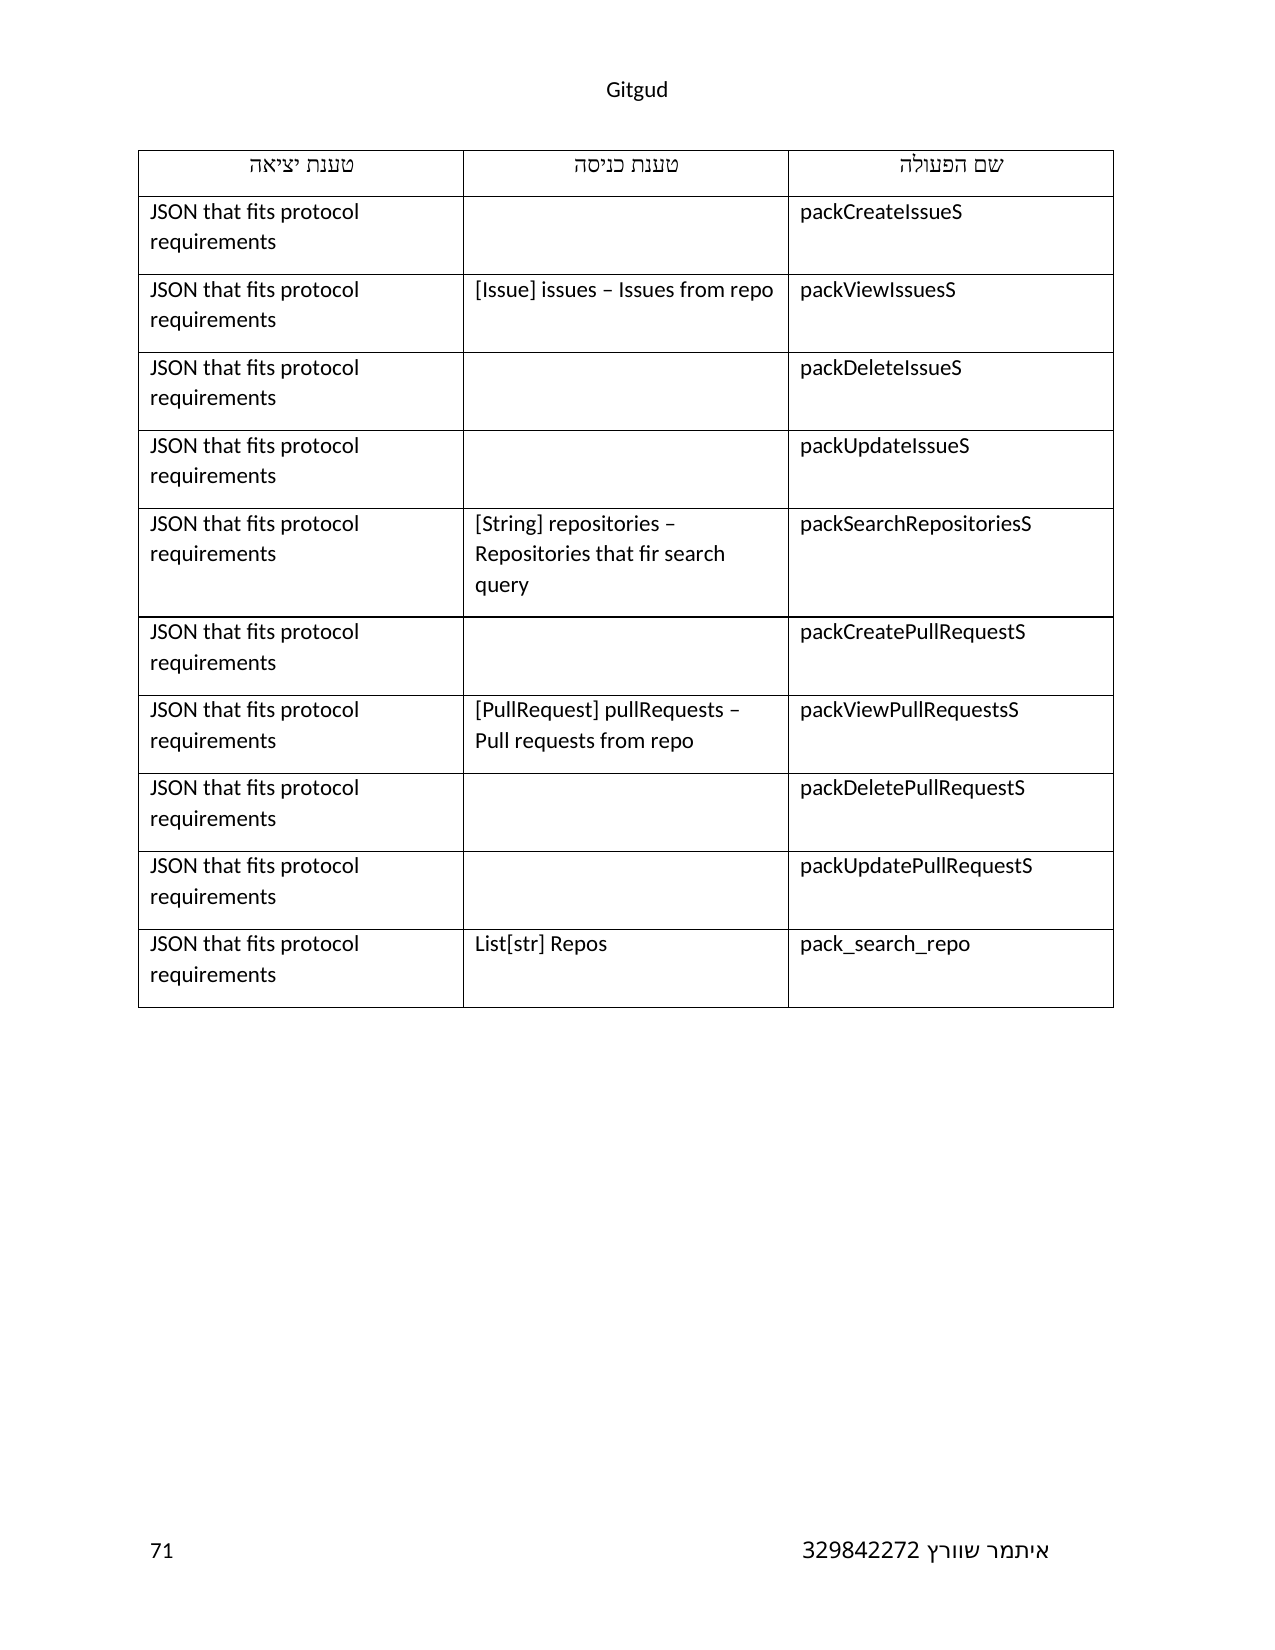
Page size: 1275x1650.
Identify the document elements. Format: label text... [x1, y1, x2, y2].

table_cell [464, 353, 788, 430]
table_header טענת כניסה [464, 151, 788, 196]
table_cell JSON that fits protocol requirements [139, 431, 463, 508]
table_cell [464, 852, 788, 928]
table_cell packCreatePullRequestS [789, 618, 1113, 694]
table_cell packDeleteIssueS [789, 353, 1113, 430]
table_cell [String] repositories – Repositories that fir search query [464, 509, 788, 616]
table_cell [Issue] issues – Issues from repo [464, 275, 788, 352]
table_cell JSON that fits protocol requirements [139, 275, 463, 352]
table_cell JSON that fits protocol requirements [139, 930, 463, 1007]
table_cell packViewIssuesS [789, 275, 1113, 352]
table_header טענת יציאה [139, 151, 463, 196]
table_cell JSON that fits protocol requirements [139, 774, 463, 851]
table_cell pack_search_repo [789, 930, 1113, 1007]
table_cell List[str] Repos [464, 930, 788, 1007]
table_cell JSON that fits protocol requirements [139, 696, 463, 772]
table_cell packSearchRepositoriesS [789, 509, 1113, 616]
table_cell JSON that fits protocol requirements [139, 197, 463, 274]
table_cell [464, 431, 788, 508]
table_cell JSON that fits protocol requirements [139, 353, 463, 430]
table_cell packUpdateIssueS [789, 431, 1113, 508]
table_cell JSON that fits protocol requirements [139, 509, 463, 616]
table_cell packUpdatePullRequestS [789, 852, 1113, 928]
table_cell JSON that fits protocol requirements [139, 852, 463, 928]
table_header שם הפעולה [789, 151, 1113, 196]
table_cell packViewPullRequestsS [789, 696, 1113, 772]
table_cell [464, 197, 788, 274]
table_cell [464, 618, 788, 694]
table_cell [464, 774, 788, 851]
table_cell JSON that fits protocol requirements [139, 618, 463, 694]
table_cell packDeletePullRequestS [789, 774, 1113, 851]
table_cell packCreateIssueS [789, 197, 1113, 274]
table_cell [PullRequest] pullRequests – Pull requests from repo [464, 696, 788, 772]
